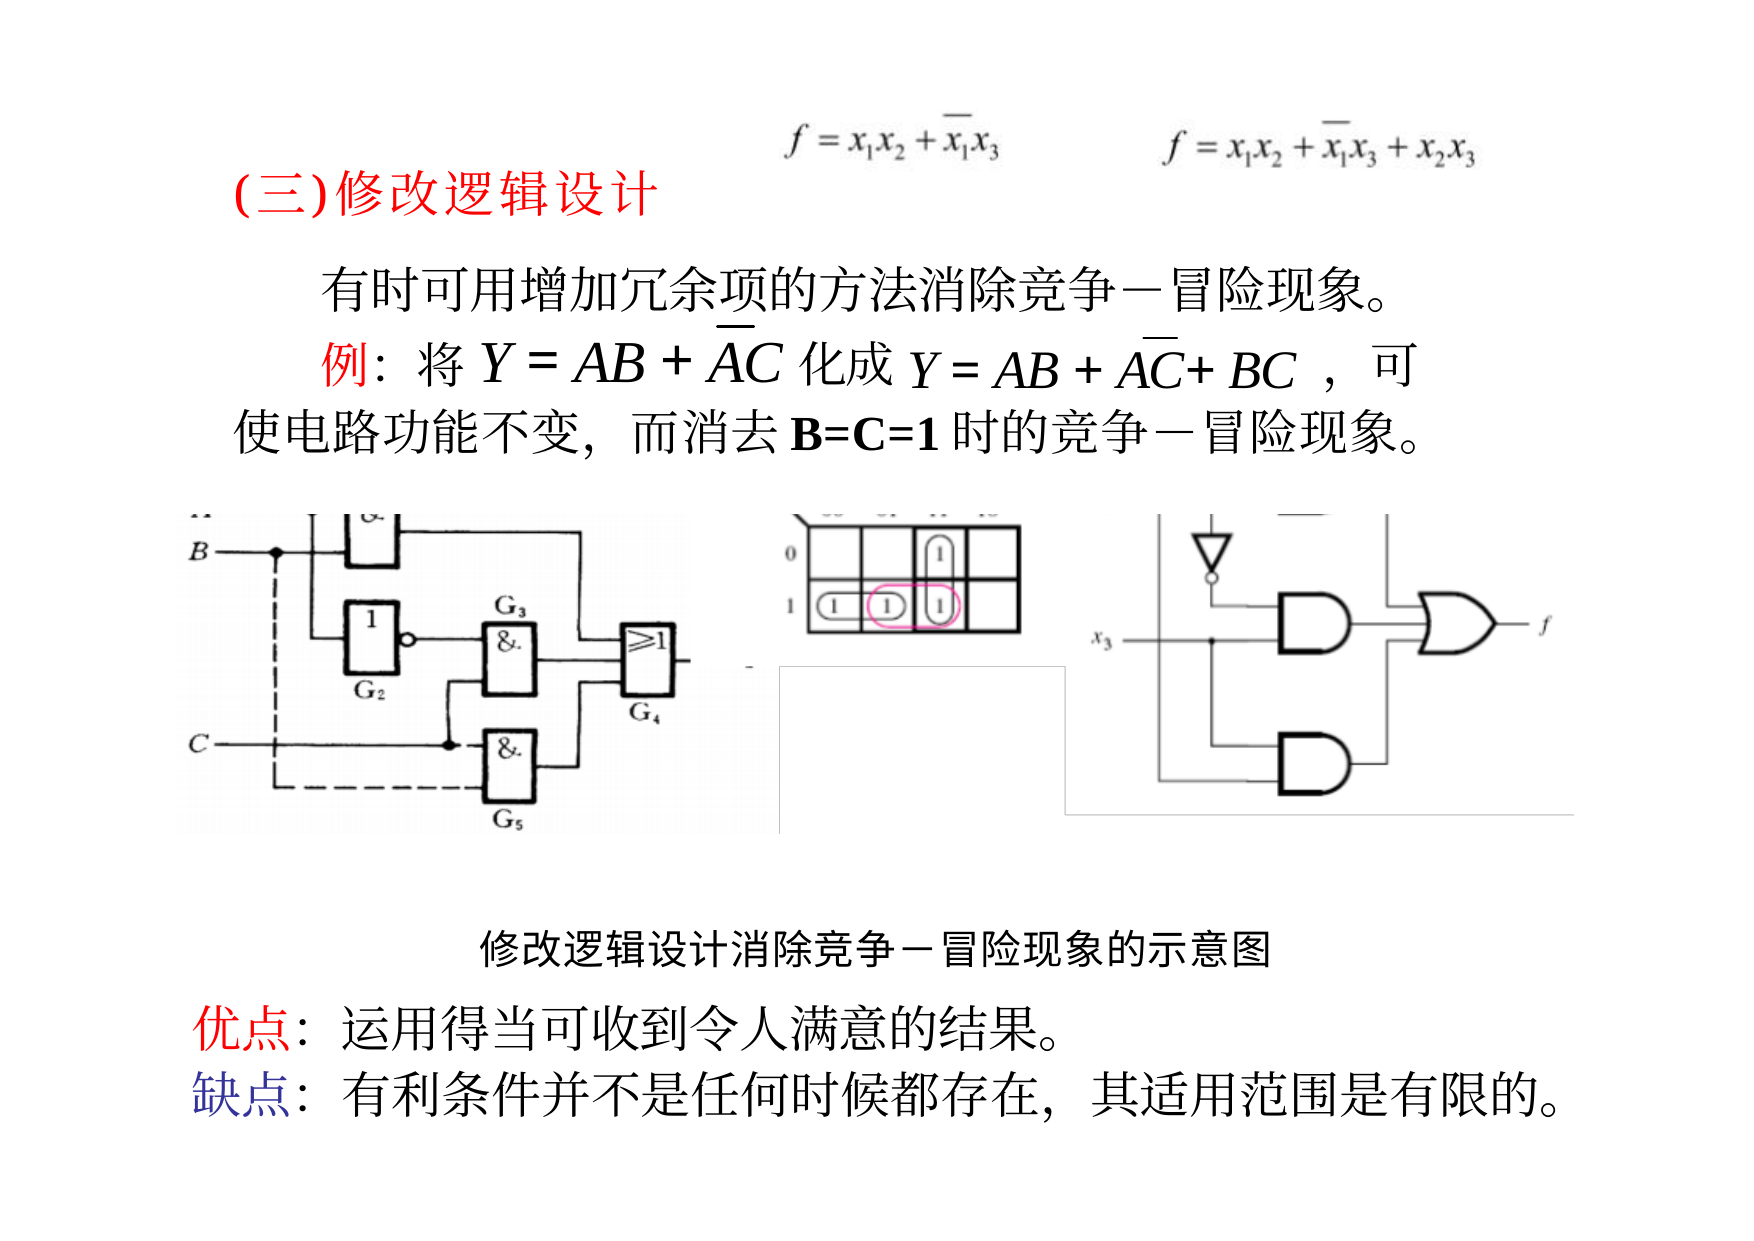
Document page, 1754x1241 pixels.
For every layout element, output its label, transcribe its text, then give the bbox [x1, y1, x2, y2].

text 修改逻辑设计消除竞争－冒险现象的示意图 [479, 921, 1589, 975]
picture [176, 514, 1574, 834]
picture [778, 98, 1017, 184]
text 例：将 Y = AB + AC 化成 Y = AB + AC+ BC ，可 [320, 334, 1589, 398]
text 优点：运用得当可收到令人满意的结果。 [191, 995, 1589, 1061]
text 缺点：有利条件并不是任何时候都存在，其适用范围是有限的。 [192, 1061, 1589, 1127]
text 有时可用增加冗余项的方法消除竞争－冒险现象。 [320, 257, 1589, 322]
text 使电路功能不变，而消去B=C=1时的竞争－冒险现象。 [233, 398, 1589, 463]
text (三)修改逻辑设计 [234, 160, 1589, 226]
picture [1145, 107, 1495, 188]
